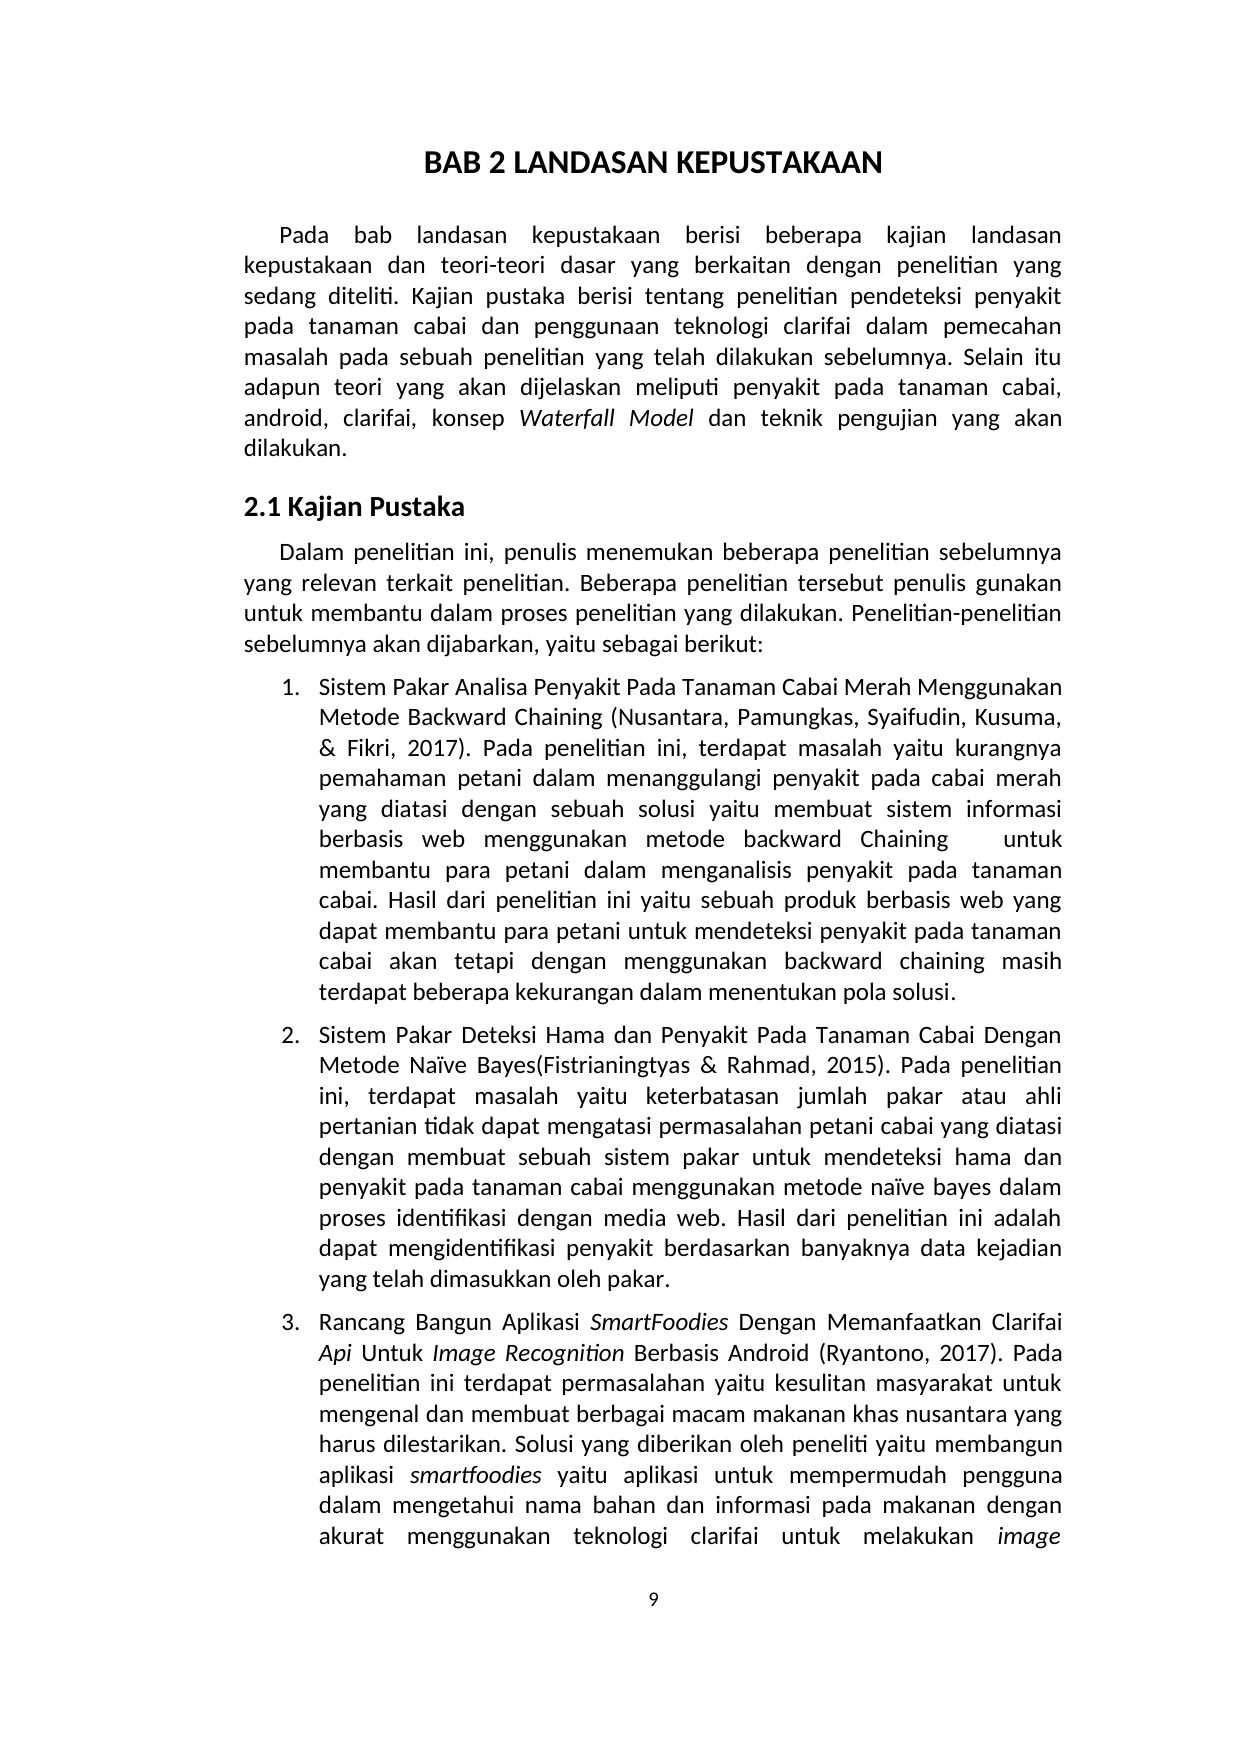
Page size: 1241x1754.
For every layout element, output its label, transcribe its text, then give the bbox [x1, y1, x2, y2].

list Sistem Pakar Deteksi Hama dan Penyakit Pada Tanaman Cabai Dengan Metode Naïve Bayes(Fistrianingtyas & Rahmad, 2015). Pada penelitian ini, terdapat masalah yaitu keterbatasan jumlah pakar atau ahli pertanian tidak dapat mengatasi permasalahan petani cabai yang diatasi dengan membuat sebuah sistem pakar untuk mendeteksi hama dan penyakit pada tanaman cabai menggunakan metode naïve bayes dalam proses identifikasi dengan media web. Hasil dari penelitian ini adalah dapat mengidentifikasi penyakit berdasarkan banyaknya data kejadian yang telah dimasukkan oleh pakar. [281, 1019, 1063, 1294]
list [281, 1306, 1063, 1550]
subtitle LANDASAN KEPUSTAKAAN [244, 141, 1063, 181]
list Sistem Pakar Analisa Penyakit Pada Tanaman Cabai Merah Menggunakan Metode Backward Chaining (Nusantara, Pamungkas, Syaifudin, Kusuma, & Fikri, 2017). Pada penelitian ini, terdapat masalah yaitu kurangnya pemahaman petani dalam menanggulangi penyakit pada cabai merah yang diatasi dengan sebuah solusi yaitu membuat sistem informasi berbasis web menggunakan metode backward Chaining untuk membantu para petani dalam menganalisis penyakit pada tanaman cabai. Hasil dari penelitian ini yaitu sebuah produk berbasis web yang dapat membantu para petani untuk mendeteksi penyakit pada tanaman cabai akan tetapi dengan menggunakan backward chaining masih terdapat beberapa kekurangan dalam menentukan pola solusi. [281, 671, 1063, 1006]
text Pada bab landasan kepustakaan berisi beberapa kajian landasan kepustakaan dan teori-teori dasar yang berkaitan dengan penelitian yang sedang diteliti. Kajian pustaka berisi tentang penelitian pendeteksi penyakit pada tanaman cabai dan penggunaan teknologi clarifai dalam pemecahan masalah pada sebuah penelitian yang telah dilakukan sebelumnya. Selain itu adapun teori yang akan dijelaskan meliputi penyakit pada tanaman cabai, android, clarifai, konsep Waterfall Model dan teknik pengujian yang akan dilakukan. [244, 219, 1063, 463]
text Dalam penelitian ini, penulis menemukan beberapa penelitian sebelumnya yang relevan terkait penelitian. Beberapa penelitian tersebut penulis gunakan untuk membantu dalam proses penelitian yang dilakukan. Penelitian-penelitian sebelumnya akan dijabarkan, yaitu sebagai berikut: [244, 536, 1063, 658]
subtitle Kajian Pustaka [244, 488, 1063, 524]
